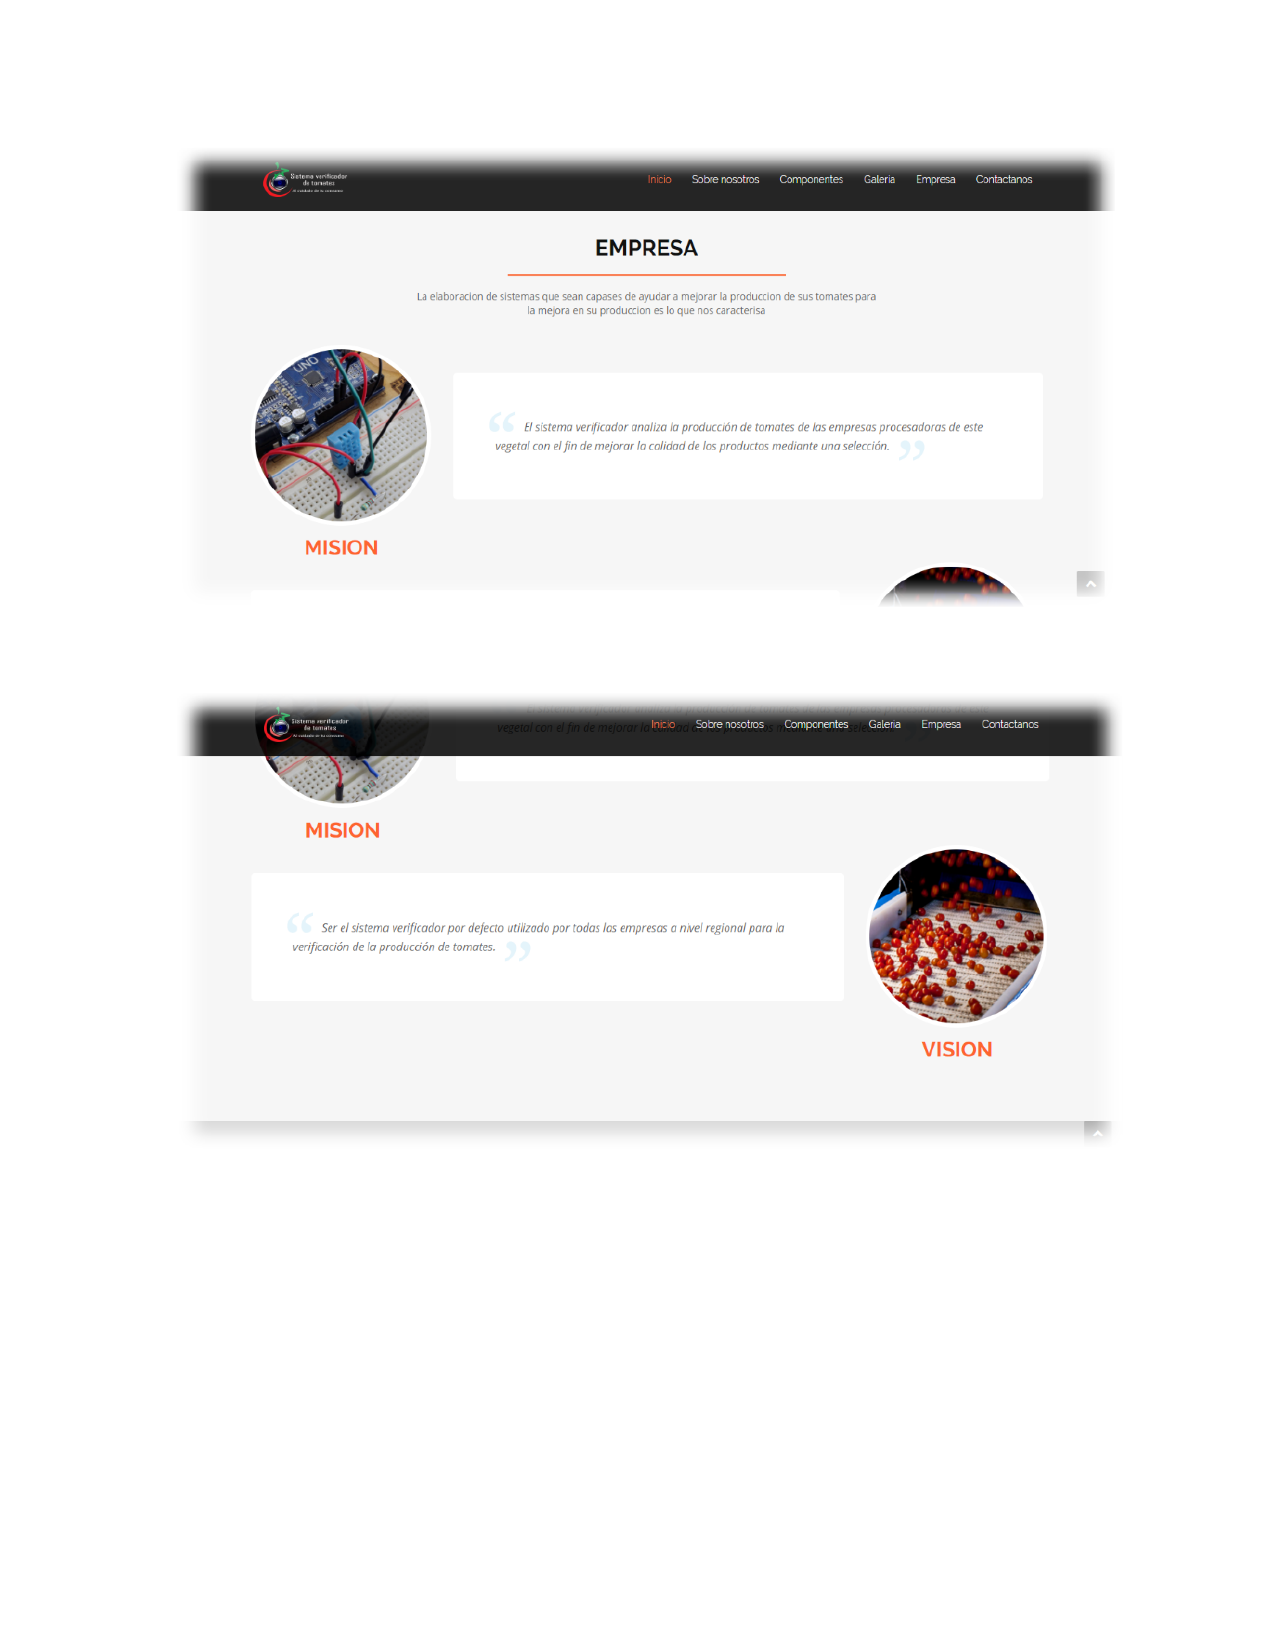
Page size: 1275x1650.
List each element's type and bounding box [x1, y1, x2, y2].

picture [205, 720, 1096, 1122]
picture [205, 174, 1089, 581]
